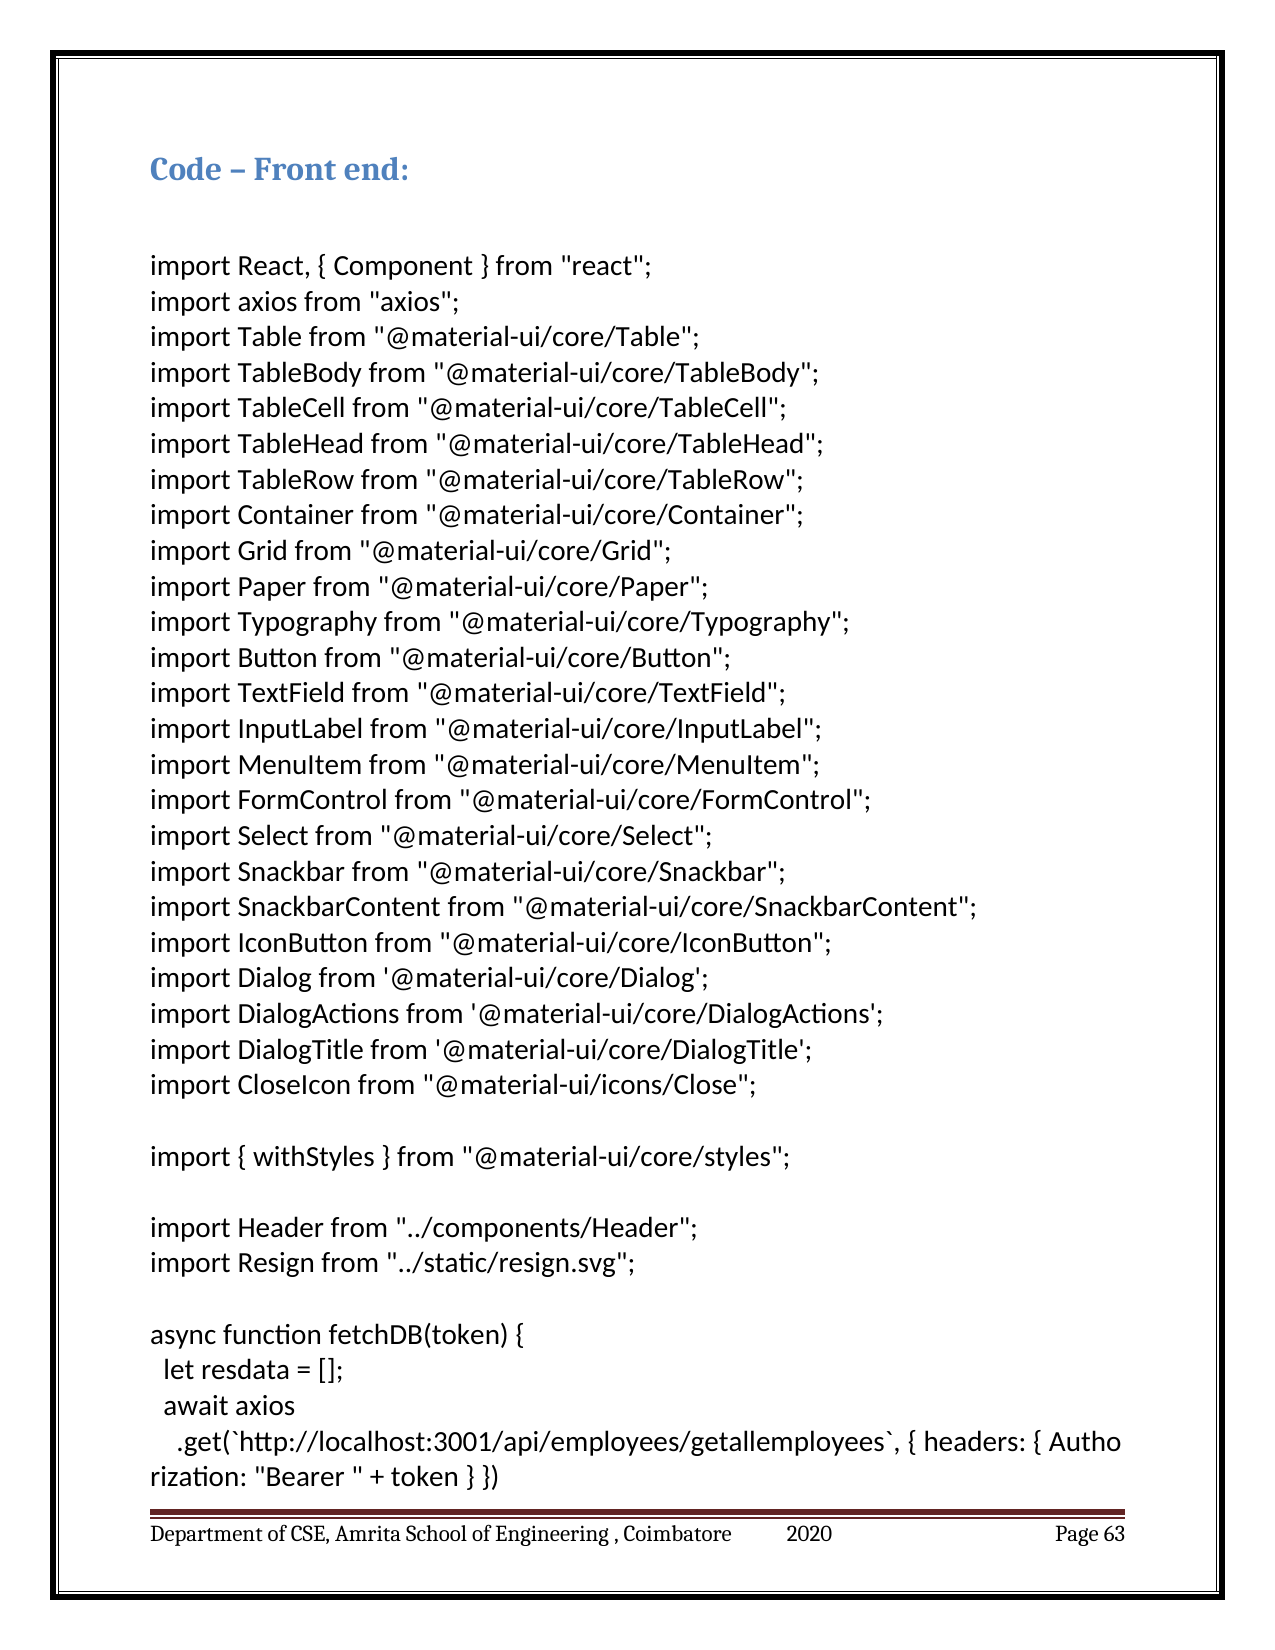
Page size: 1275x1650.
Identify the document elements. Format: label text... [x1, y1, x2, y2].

text import DialogActions from '@material-ui/core/DialogActions'; [150, 995, 1125, 1031]
text import DialogTitle from '@material-ui/core/DialogTitle'; [150, 1031, 1125, 1066]
text import Header from "../components/Header"; [150, 1209, 1125, 1244]
text import Snackbar from "@material-ui/core/Snackbar"; [150, 853, 1125, 888]
text import axios from "axios"; [150, 283, 1125, 318]
text import CloseIcon from "@material-ui/icons/Close"; [150, 1066, 1125, 1102]
text import IconButton from "@material-ui/core/IconButton"; [150, 924, 1125, 959]
text async function fetchDB(token) { [150, 1316, 1125, 1351]
subtitle Code – Front end: [150, 150, 1125, 188]
text await axios [150, 1387, 1125, 1423]
text import Typography from "@material-ui/core/Typography"; [150, 603, 1125, 639]
text import TableHead from "@material-ui/core/TableHead"; [150, 425, 1125, 461]
text import TableCell from "@material-ui/core/TableCell"; [150, 389, 1125, 425]
text import React, { Component } from "react"; [150, 247, 1125, 283]
text import TableBody from "@material-ui/core/TableBody"; [150, 354, 1125, 389]
text let resdata = []; [150, 1351, 1125, 1387]
text import Select from "@material-ui/core/Select"; [150, 817, 1125, 853]
text import InputLabel from "@material-ui/core/InputLabel"; [150, 710, 1125, 746]
text import Resign from "../static/resign.svg"; [150, 1244, 1125, 1280]
text import Button from "@material-ui/core/Button"; [150, 639, 1125, 674]
text import Dialog from '@material-ui/core/Dialog'; [150, 959, 1125, 995]
text import TableRow from "@material-ui/core/TableRow"; [150, 461, 1125, 496]
text import SnackbarContent from "@material-ui/core/SnackbarContent"; [150, 888, 1125, 924]
text import MenuItem from "@material-ui/core/MenuItem"; [150, 746, 1125, 781]
text import Grid from "@material-ui/core/Grid"; [150, 532, 1125, 568]
text import Paper from "@material-ui/core/Paper"; [150, 568, 1125, 603]
text import Container from "@material-ui/core/Container"; [150, 496, 1125, 532]
text import FormControl from "@material-ui/core/FormControl"; [150, 781, 1125, 817]
text import Table from "@material-ui/core/Table"; [150, 318, 1125, 354]
text import TextField from "@material-ui/core/TextField"; [150, 674, 1125, 710]
text .get(`http://localhost:3001/api/employees/getallemployees`, { headers: { Authorization: "Bearer " + token } }) [150, 1423, 1125, 1494]
text import { withStyles } from "@material-ui/core/styles"; [150, 1138, 1125, 1173]
